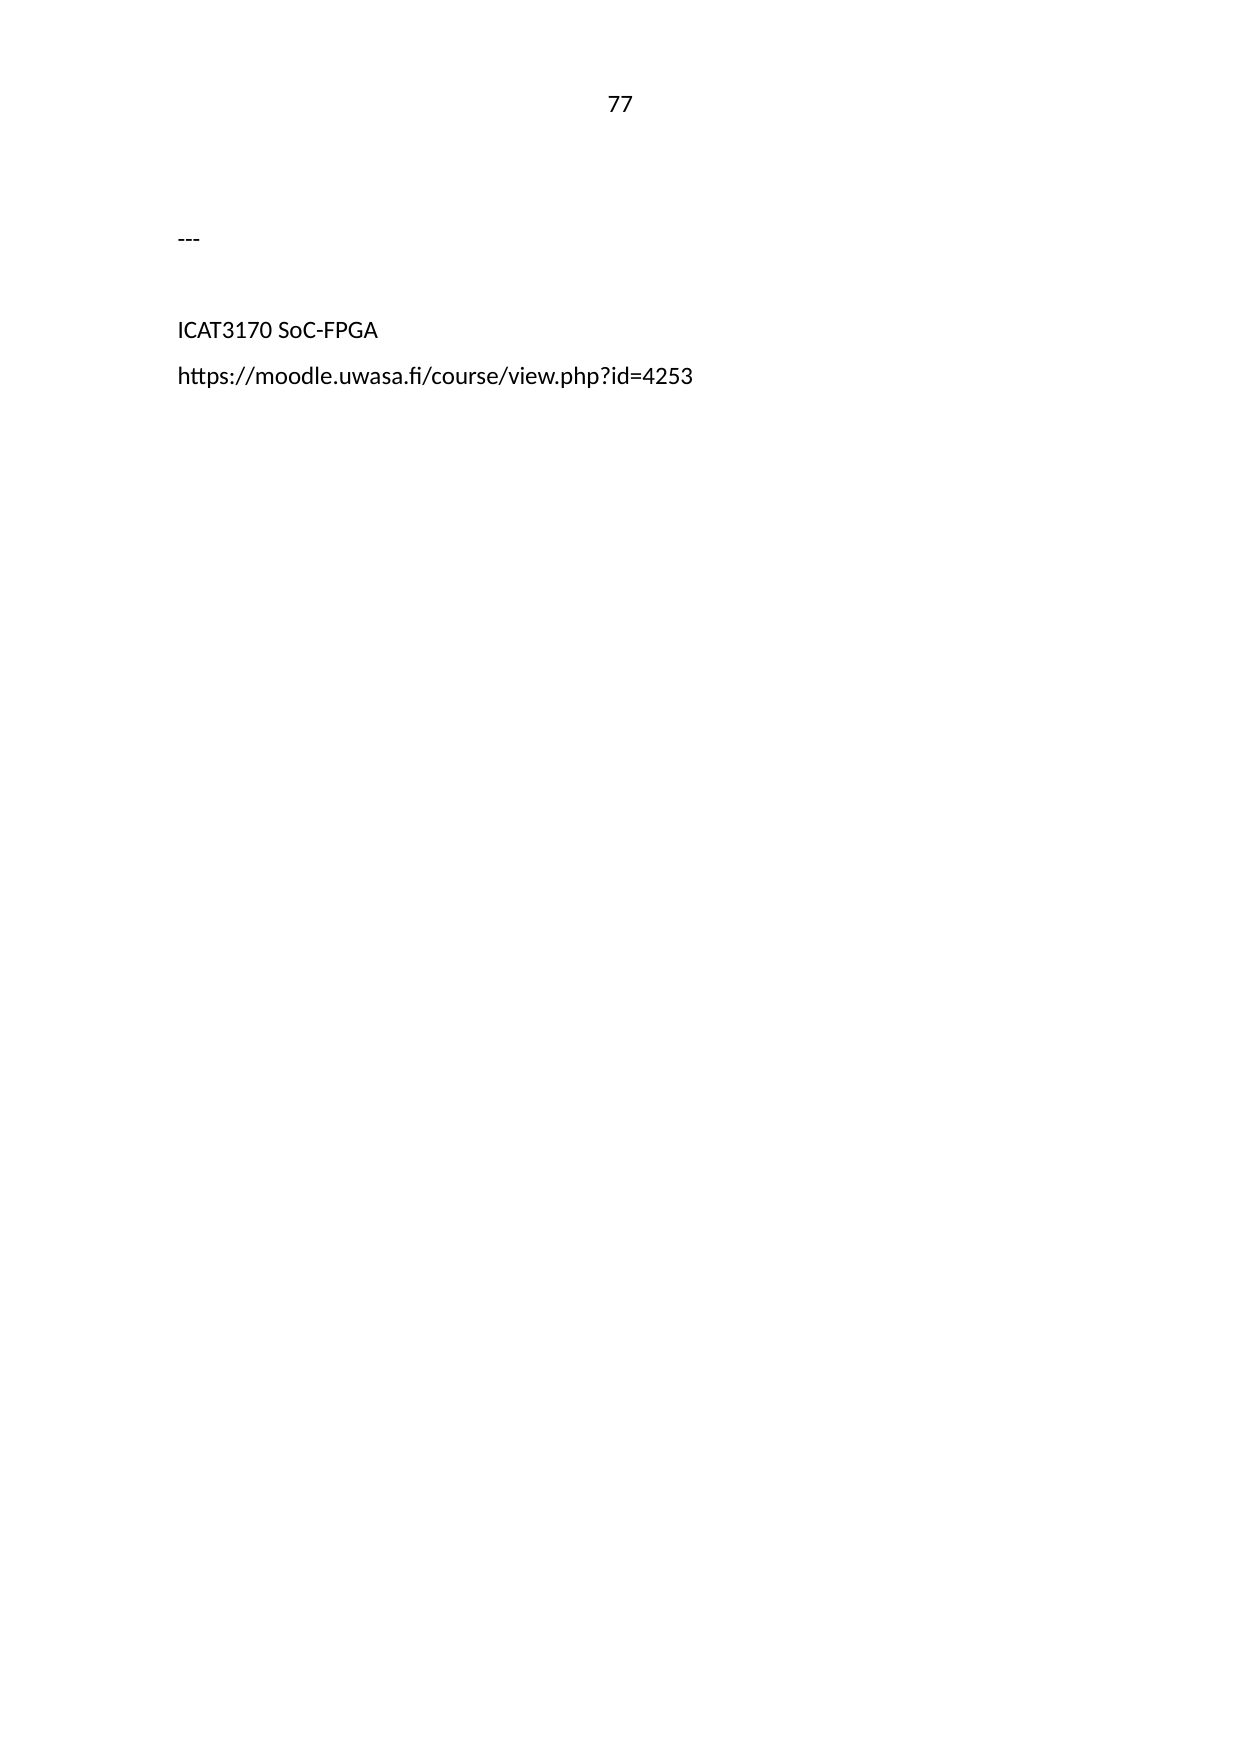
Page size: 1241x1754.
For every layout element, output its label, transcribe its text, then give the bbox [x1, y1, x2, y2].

text ICAT3170 SoC-FPGA [177, 314, 1063, 345]
text --- [177, 223, 1063, 253]
text https://moodle.uwasa.fi/course/view.php?id=4253 [177, 360, 1063, 391]
